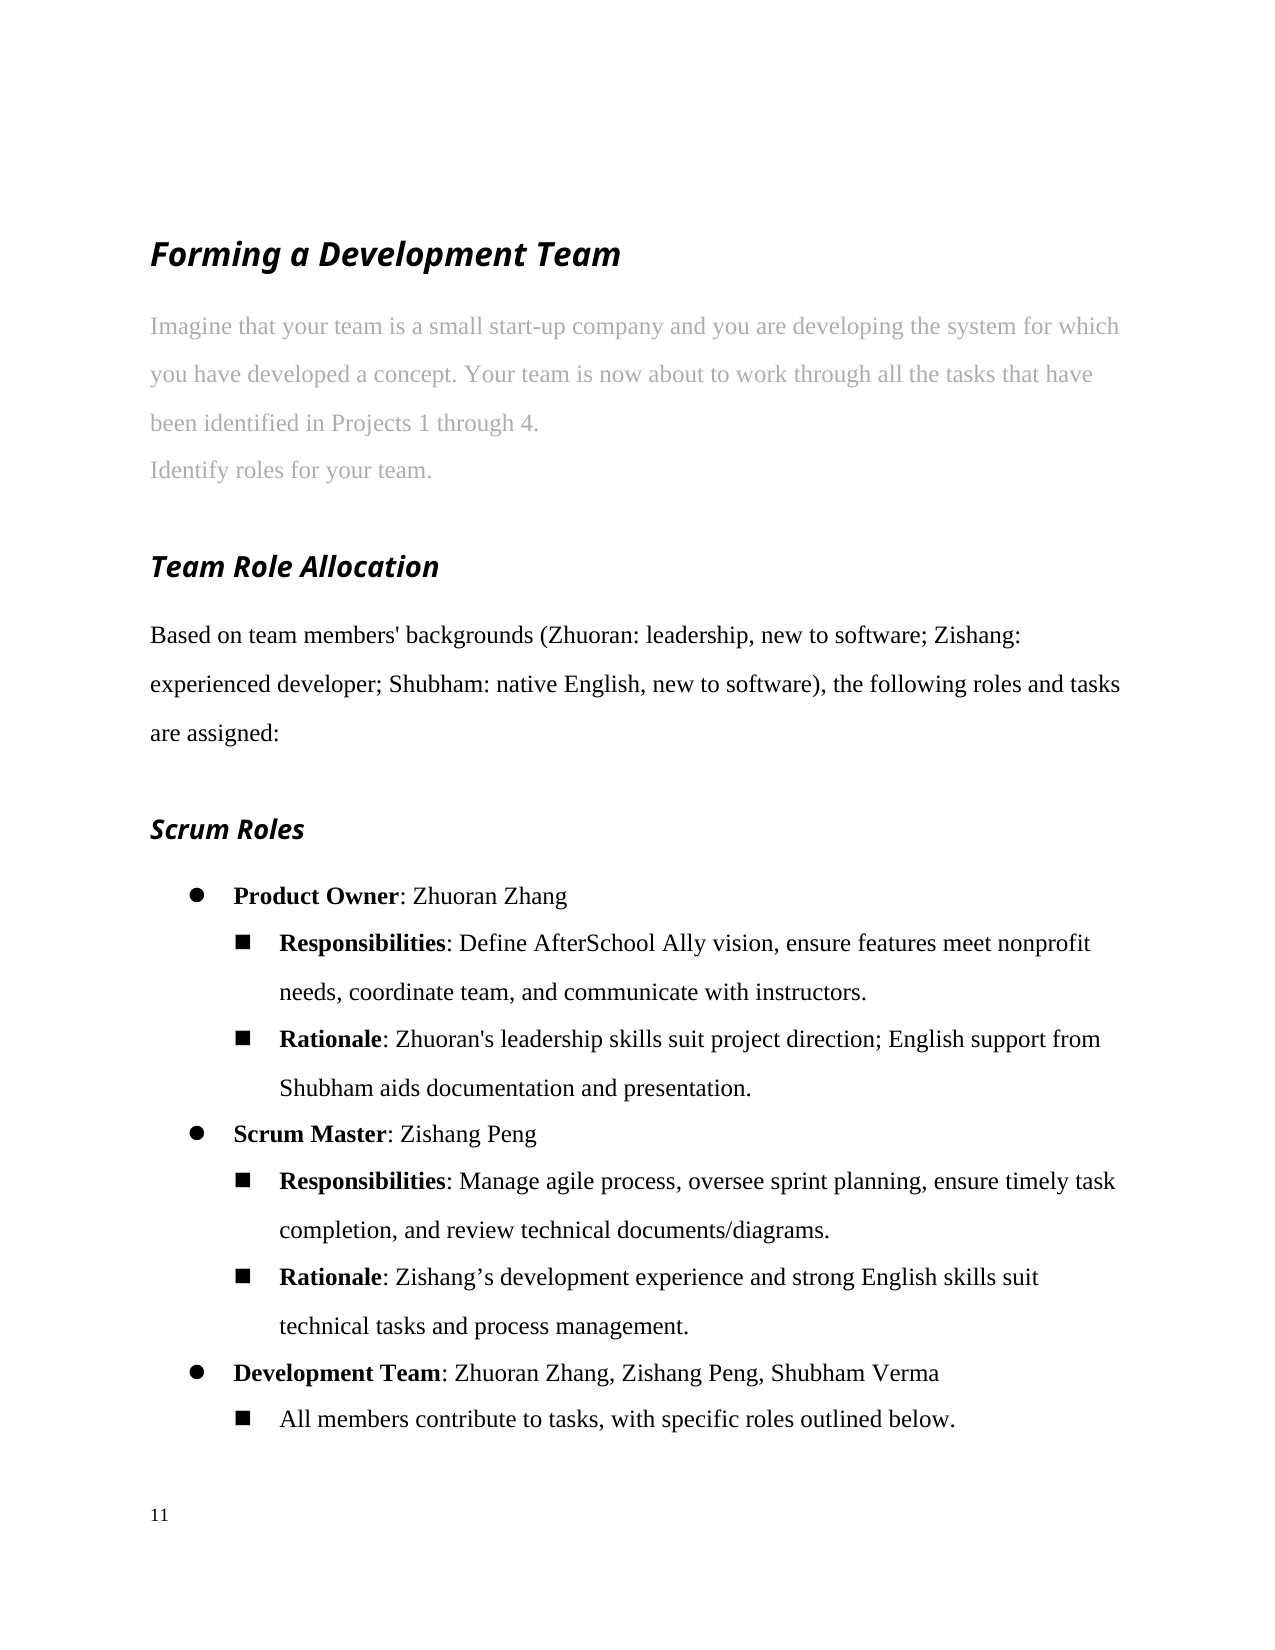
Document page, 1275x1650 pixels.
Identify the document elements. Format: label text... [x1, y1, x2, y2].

subtitle Team Role Allocation [150, 533, 1125, 598]
list Rationale: Zishang’s development experience and strong English skills suit technical tasks and process management. [233, 1260, 1125, 1341]
list Responsibilities: Manage agile process, oversee sprint planning, ensure timely task completion, and review technical documents/diagrams. [233, 1164, 1125, 1246]
list Development Team: Zhuoran Zhang, Zishang Peng, Shubham Verma [187, 1356, 1125, 1388]
list Rationale: Zhuoran's leadership skills suit project direction; English support from Shubham aids documentation and presentation. [233, 1022, 1125, 1103]
list Responsibilities: Define AfterSchool Ally vision, ensure features meet nonprofit needs, coordinate team, and communicate with instructors. [233, 926, 1125, 1008]
text Identify roles for your team. [150, 453, 1125, 486]
list Scrum Master: Zishang Peng [187, 1118, 1125, 1150]
list All members contribute to tasks, with specific roles outlined below. [233, 1403, 1125, 1435]
text Based on team members' backgrounds (Zhuoran: leadership, new to software; Zishang: experienced developer; Shubham: native English, new to software), the following roles and tasks are assigned: [150, 618, 1125, 748]
list Product Owner: Zhuoran Zhang [187, 879, 1125, 912]
subtitle Scrum Roles [150, 796, 1125, 861]
text Imagine that your team is a small start-up company and you are developing the system for which you have developed a concept. Your team is now about to work through all the tasks that have been identified in Projects 1 through 4. [150, 309, 1125, 439]
subtitle Forming a Development Team [150, 221, 1125, 286]
